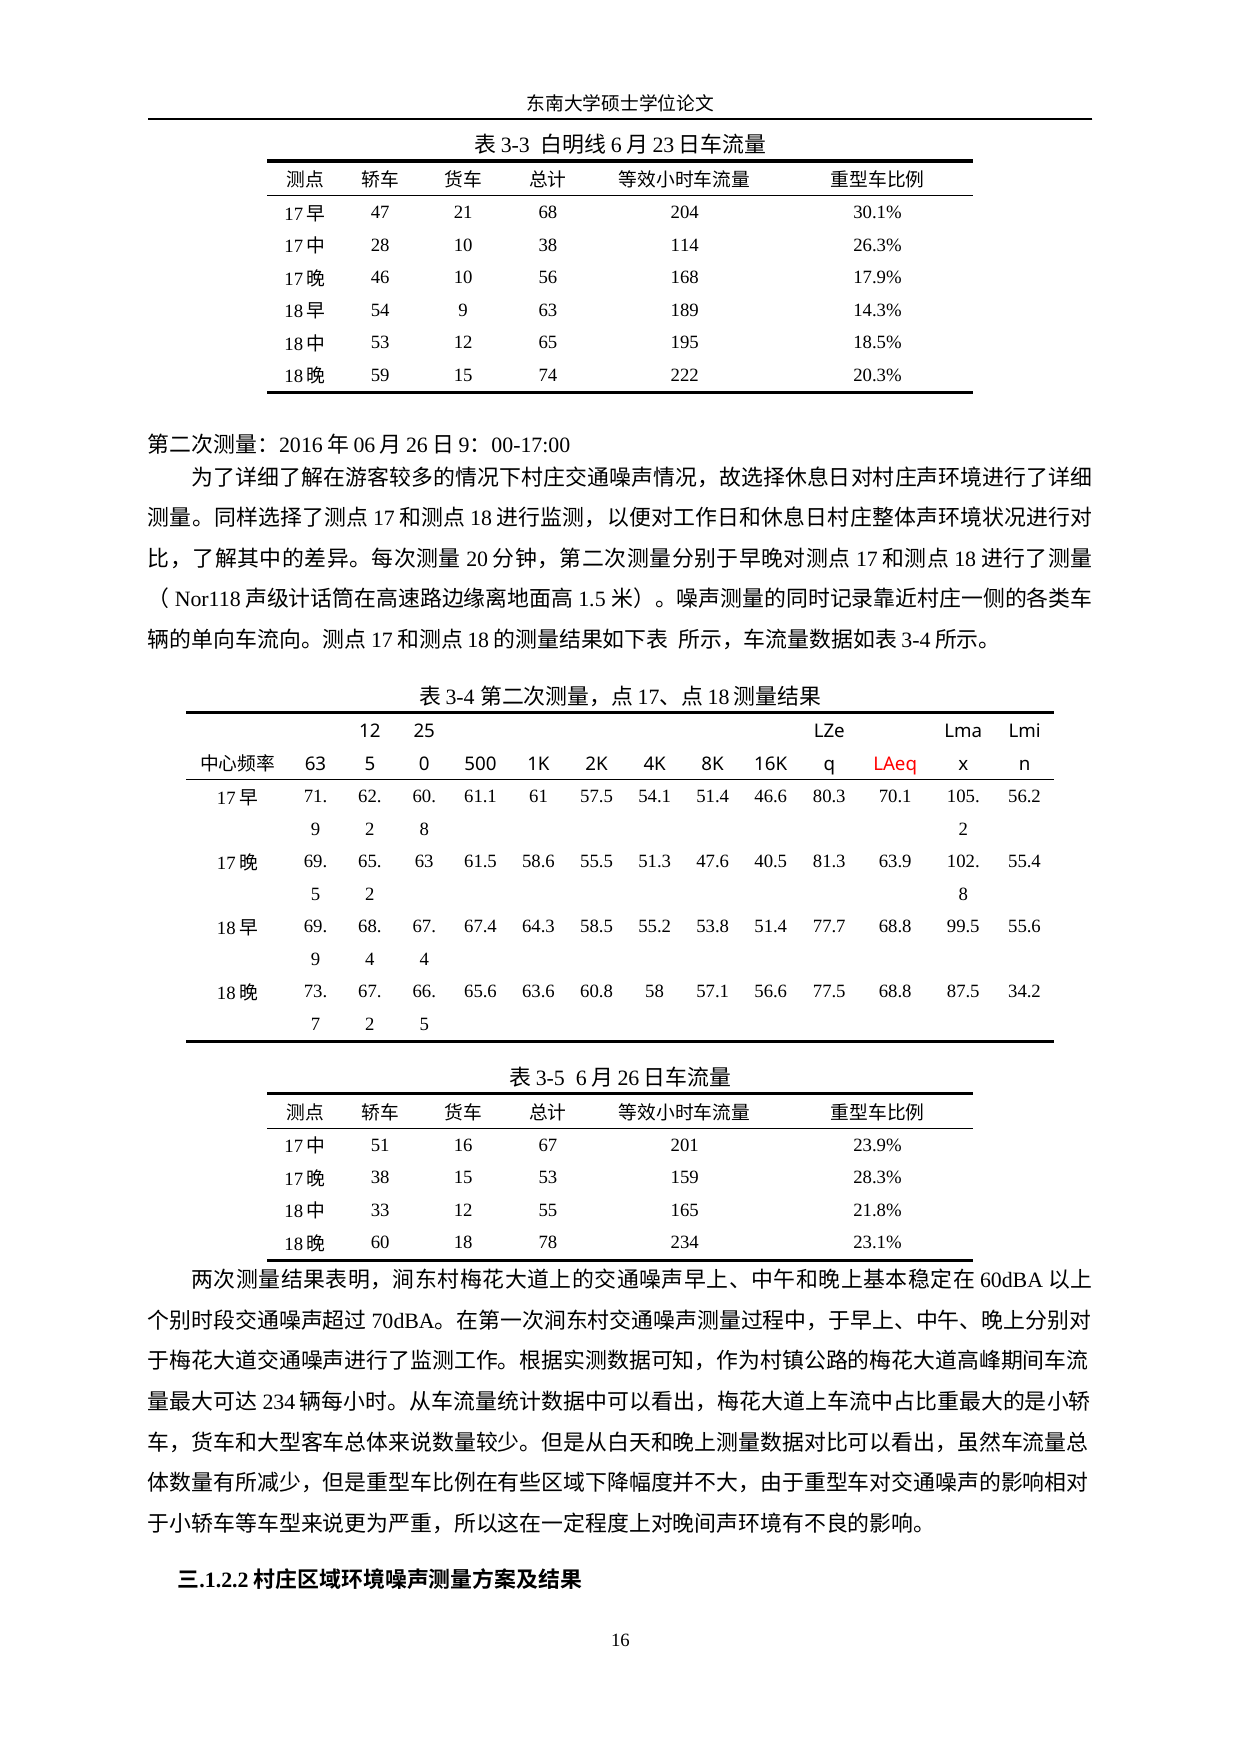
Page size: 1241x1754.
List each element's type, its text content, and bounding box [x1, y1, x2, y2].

table_cell 46.6 [741, 780, 799, 845]
table_cell 58.6 [509, 845, 567, 910]
table_cell 58 [625, 975, 683, 1040]
table_header 货车 [418, 163, 508, 195]
table_cell 34.2 [995, 975, 1054, 1040]
table_header 轿车 [342, 1095, 417, 1127]
table_cell 51 [342, 1129, 417, 1161]
table_cell 18晚 [267, 359, 342, 391]
table_header 总计 [508, 163, 587, 195]
table_cell 53.8 [684, 910, 741, 975]
table_cell 77.7 [800, 910, 859, 975]
table_cell 9 [418, 294, 508, 326]
table_cell 28.3% [782, 1161, 973, 1193]
table_cell 234 [587, 1226, 782, 1258]
table_cell 201 [587, 1129, 782, 1161]
table_cell 17中 [267, 1129, 342, 1161]
table_header 货车 [418, 1095, 508, 1127]
table_header 500 [451, 714, 509, 779]
table_header 总计 [508, 1095, 587, 1127]
table_cell 18早 [267, 294, 342, 326]
table_cell 55.4 [995, 845, 1054, 910]
table_cell 18中 [267, 1194, 342, 1226]
table_cell 12 [418, 1194, 508, 1226]
text 表3-4 第二次测量，点17、点18测量结果 [148, 678, 1092, 711]
table_cell 55.2 [625, 910, 683, 975]
table_cell 17早 [186, 780, 288, 845]
table_cell 195 [587, 326, 782, 358]
table_header 63 [288, 714, 342, 779]
table_cell 74 [508, 359, 587, 391]
table_cell 53 [508, 1161, 587, 1193]
table_cell 63 [508, 294, 587, 326]
table_cell 55.6 [995, 910, 1054, 975]
table_header 轿车 [342, 163, 417, 195]
table_cell 114 [587, 229, 782, 261]
table_cell 17.9% [782, 261, 973, 293]
table_cell 63.9 [859, 845, 931, 910]
table_cell 17早 [267, 196, 342, 228]
table_cell 47.6 [684, 845, 741, 910]
table_cell 23.1% [782, 1226, 973, 1258]
table_cell 58.5 [567, 910, 625, 975]
table_header 4K [625, 714, 683, 779]
table_cell 18.5% [782, 326, 973, 358]
table_header 1K [509, 714, 567, 779]
table_cell 63.6 [509, 975, 567, 1040]
table_cell 60.8 [397, 780, 451, 845]
table_cell 53 [342, 326, 417, 358]
table_cell 18 [418, 1226, 508, 1258]
table_header 250 [397, 714, 451, 779]
table_cell 67 [508, 1129, 587, 1161]
table_cell 30.1% [782, 196, 973, 228]
table_cell 64.3 [509, 910, 567, 975]
text 两次测量结果表明，涧东村梅花大道上的交通噪声早上、中午和晚上基本稳定在60dBA以上，个别时段交通噪声超过70dBA。在第一次涧东村交通噪声测量过程中，于早上、中午、晚上分别对于梅花大道交通噪声进行了监测工作。根据实测数据可知，作为村镇公路的梅花大道高峰期间车流量最大可达234辆每小时。从车流量统计数据中可以看出，梅花大道上车流中占比重最大的是小轿车，货车和大型客车总体来说数量较少。但是从白天和晚上测量数据对比可以看出，虽然车流量总体数量有所减少，但是重型车比例在有些区域下降幅度并不大，由于重型车对交通噪声的影响相对于小轿车等车型来说更为严重，所以这在一定程度上对晚间声环境有不良的影响。 [148, 1262, 1092, 1538]
table_header 125 [343, 714, 397, 779]
table_cell 68 [508, 196, 587, 228]
text 表3-3 白明线6月23日车流量 [148, 127, 1092, 159]
table_cell 65.2 [343, 845, 397, 910]
table_cell 60 [342, 1226, 417, 1258]
table_header 重型车比例 [782, 1095, 973, 1127]
table_cell 23.9% [782, 1129, 973, 1161]
table_cell 69.9 [288, 910, 342, 975]
table_cell 62.2 [343, 780, 397, 845]
table_header 等效小时车流量 [587, 1095, 782, 1127]
table_cell 59 [342, 359, 417, 391]
table_header 测点 [267, 1095, 342, 1127]
table_cell 68.8 [859, 975, 931, 1040]
table_cell 222 [587, 359, 782, 391]
table_cell 17晚 [267, 261, 342, 293]
table_cell 63 [397, 845, 451, 910]
table_cell 67.2 [343, 975, 397, 1040]
table_cell 15 [418, 1161, 508, 1193]
table_cell 38 [508, 229, 587, 261]
table_header Lmax [931, 714, 995, 779]
table_cell 51.3 [625, 845, 683, 910]
table_cell 18中 [267, 326, 342, 358]
table_cell 57.5 [567, 780, 625, 845]
table_cell 204 [587, 196, 782, 228]
table_cell 46 [342, 261, 417, 293]
table_cell 67.4 [451, 910, 509, 975]
table_header 16K [741, 714, 799, 779]
table_cell 10 [418, 261, 508, 293]
table_cell 61.1 [451, 780, 509, 845]
table_cell 57.1 [684, 975, 741, 1040]
table_cell 65.6 [451, 975, 509, 1040]
table_cell 71.9 [288, 780, 342, 845]
table_cell 21 [418, 196, 508, 228]
table_cell 18晚 [267, 1226, 342, 1258]
table_cell 61.5 [451, 845, 509, 910]
text 村庄区域环境噪声测量方案及结果 [177, 1562, 1092, 1594]
table_cell 55 [508, 1194, 587, 1226]
table_cell 105.2 [931, 780, 995, 845]
table_cell 33 [342, 1194, 417, 1226]
table_cell 21.8% [782, 1194, 973, 1226]
table_cell 77.5 [800, 975, 859, 1040]
table_cell 159 [587, 1161, 782, 1193]
table_cell 80.3 [800, 780, 859, 845]
table_cell 56.6 [741, 975, 799, 1040]
table_cell 67.4 [397, 910, 451, 975]
table_cell 40.5 [741, 845, 799, 910]
table_cell 68.4 [343, 910, 397, 975]
table_cell 69.5 [288, 845, 342, 910]
table_cell 68.8 [859, 910, 931, 975]
table_cell 55.5 [567, 845, 625, 910]
table_header 2K [567, 714, 625, 779]
table_header LZeq [800, 714, 859, 779]
table_cell 168 [587, 261, 782, 293]
table_cell 73.7 [288, 975, 342, 1040]
table_cell 10 [418, 229, 508, 261]
table_cell 60.8 [567, 975, 625, 1040]
table_cell 20.3% [782, 359, 973, 391]
table_header 等效小时车流量 [587, 163, 782, 195]
table_header 8K [684, 714, 741, 779]
table_cell 165 [587, 1194, 782, 1226]
table_cell 54.1 [625, 780, 683, 845]
table_cell 14.3% [782, 294, 973, 326]
table_cell 66.5 [397, 975, 451, 1040]
table_cell 70.1 [859, 780, 931, 845]
table_cell 12 [418, 326, 508, 358]
table_cell 28 [342, 229, 417, 261]
table_header 测点 [267, 163, 342, 195]
table_cell 17中 [267, 229, 342, 261]
table_cell 26.3% [782, 229, 973, 261]
table_cell 17晚 [267, 1161, 342, 1193]
table_cell 17晚 [186, 845, 288, 910]
table_cell 51.4 [684, 780, 741, 845]
table_cell 65 [508, 326, 587, 358]
table_cell 78 [508, 1226, 587, 1258]
table_header LAeq [859, 714, 931, 779]
table_cell 81.3 [800, 845, 859, 910]
table_cell 87.5 [931, 975, 995, 1040]
table_cell 61 [509, 780, 567, 845]
table_cell 56.2 [995, 780, 1054, 845]
table_cell 56 [508, 261, 587, 293]
text 第二次测量：2016年06月26日9：00-17:00 [148, 427, 1092, 459]
table_cell 51.4 [741, 910, 799, 975]
text 表3-5 6月26日车流量 [148, 1059, 1092, 1092]
table_cell 15 [418, 359, 508, 391]
table_header 中心频率 [186, 714, 288, 779]
table_cell 189 [587, 294, 782, 326]
table_cell 47 [342, 196, 417, 228]
table_cell 18晚 [186, 975, 288, 1040]
table_cell 38 [342, 1161, 417, 1193]
table_cell 54 [342, 294, 417, 326]
text 为了详细了解在游客较多的情况下村庄交通噪声情况，故选择休息日对村庄声环境进行了详细测量。同样选择了测点17和测点18进行监测，以便对工作日和休息日村庄整体声环境状况进行对比，了解其中的差异。每次测量20分钟，第二次测量分别于早晚对测点17和测点18进行了测量（ Nor118声级计话筒在高速路边缘离地面高 1.5 米）。噪声测量的同时记录靠近村庄一侧的各类车辆的单向车流向。测点17和测点18的测量结果如下表 所示，车流量数据如表3-4所示。 [148, 459, 1092, 654]
table_cell 16 [418, 1129, 508, 1161]
table_cell 99.5 [931, 910, 995, 975]
table_cell 102.8 [931, 845, 995, 910]
table_cell 18早 [186, 910, 288, 975]
table_header Lmin [995, 714, 1054, 779]
table_header 重型车比例 [782, 163, 973, 195]
